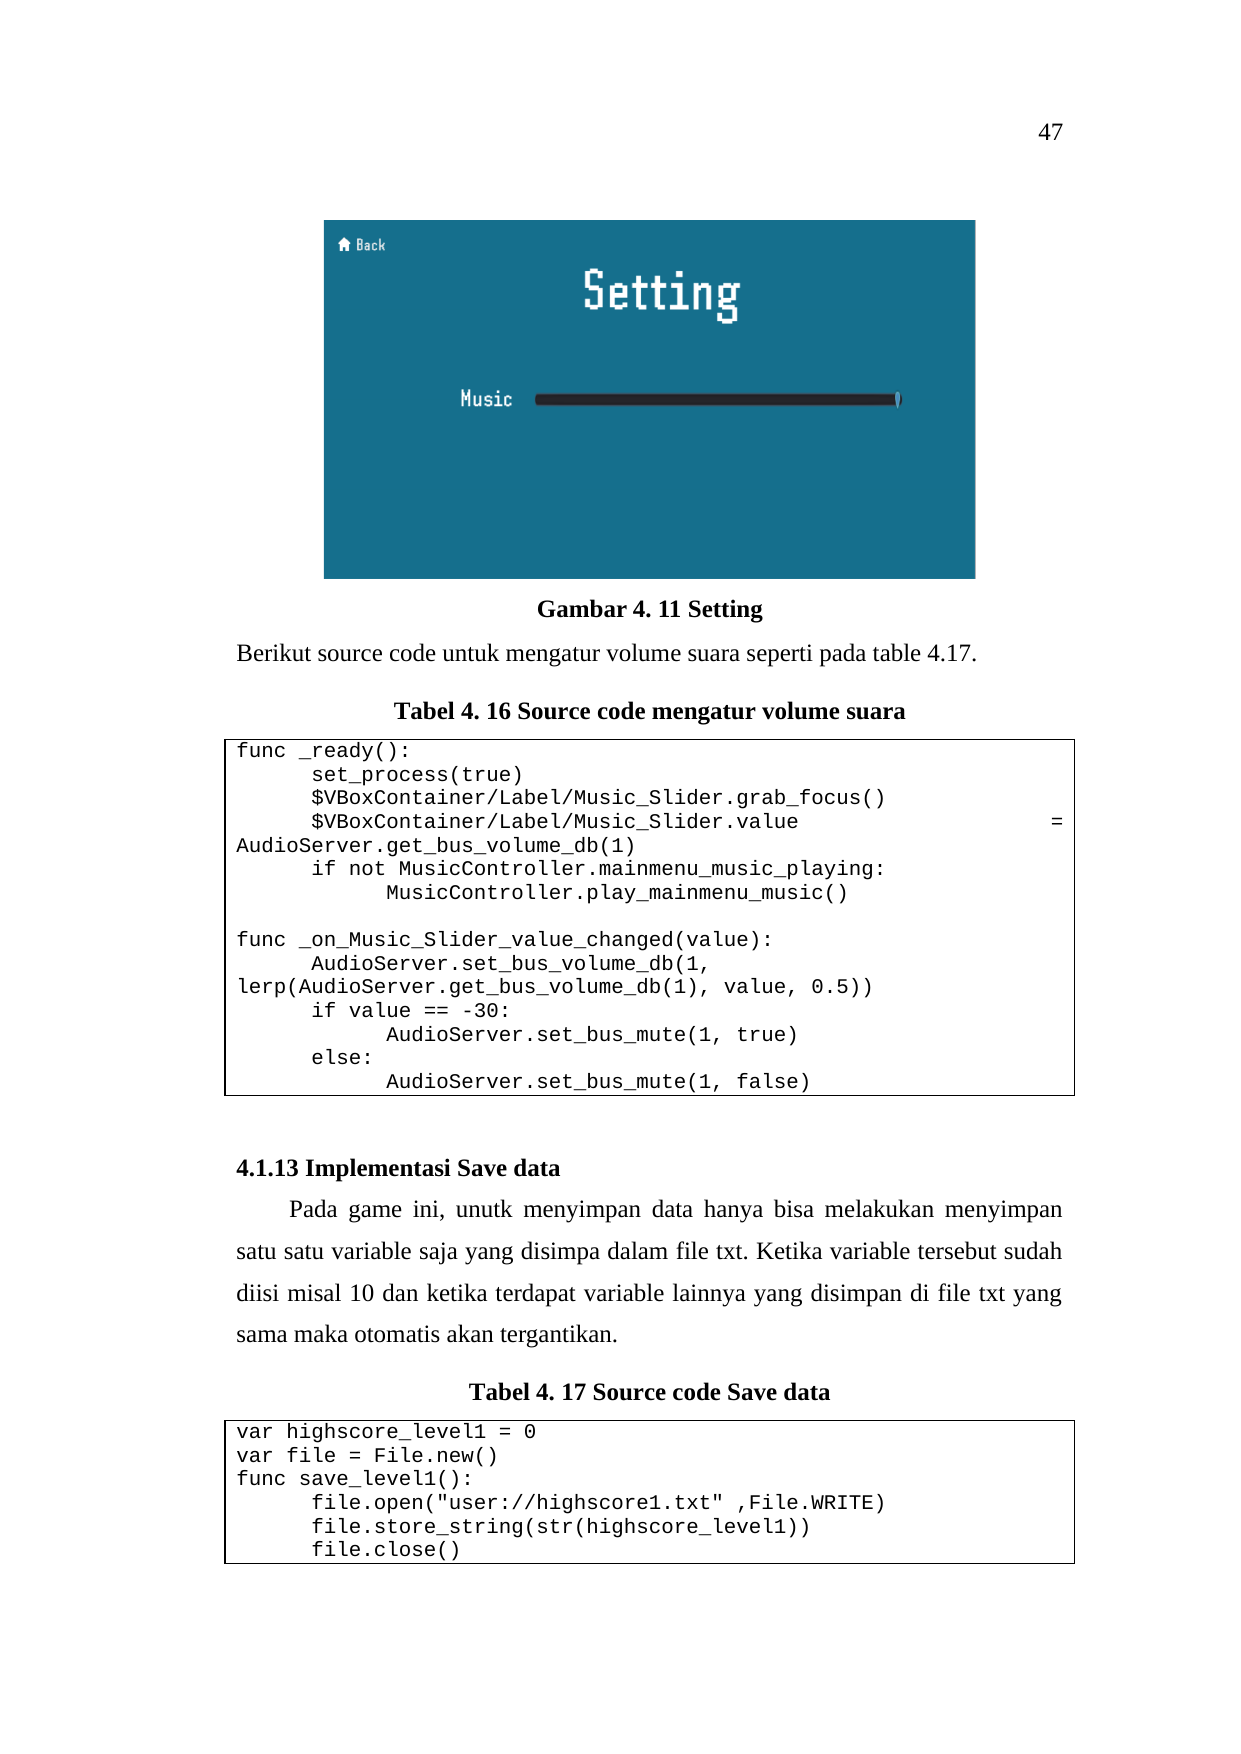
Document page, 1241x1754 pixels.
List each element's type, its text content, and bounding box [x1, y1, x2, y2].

table_header func _ready(): set_process(true) $VBoxContainer/Label/Music_Slider.grab_focus() $VBoxContainer/Label/Music_Slider.value = AudioServer.get_bus_volume_db(1) if not MusicController.mainmenu_music_playing: MusicController.play_mainmenu_music() func _on_Music_Slider_value_changed(value): AudioServer.set_bus_volume_db(1, lerp(AudioServer.get_bus_volume_db(1), value, 0.5)) if value == -30: AudioServer.set_bus_mute(1, true) else: AudioServer.set_bus_mute(1, false) [226, 740, 1074, 1095]
text Gambar 4. 11 Setting [236, 595, 1063, 622]
text Berikut source code untuk mengatur volume suara seperti pada table 4.17. [236, 639, 1063, 667]
text Tabel 4. 16 Source code mengatur volume suara [236, 697, 1063, 725]
table_header var highscore_level1 = 0 var file = File.new() func save_level1(): file.open("user://highscore1.txt" ,File.WRITE) file.store_string(str(highscore_level1)) file.close() [226, 1421, 1074, 1563]
text Pada game ini, unutk menyimpan data hanya bisa melakukan menyimpan satu satu variable saja yang disimpa dalam file txt. Ketika variable tersebut sudah diisi misal 10 dan ketika terdapat variable lainnya yang disimpan di file txt yang sama maka otomatis akan tergantikan. [236, 1196, 1063, 1348]
text Tabel 4. 17 Source code Save data [236, 1378, 1063, 1406]
picture [323, 220, 976, 579]
subtitle Implementasi Save data [236, 1154, 1063, 1182]
